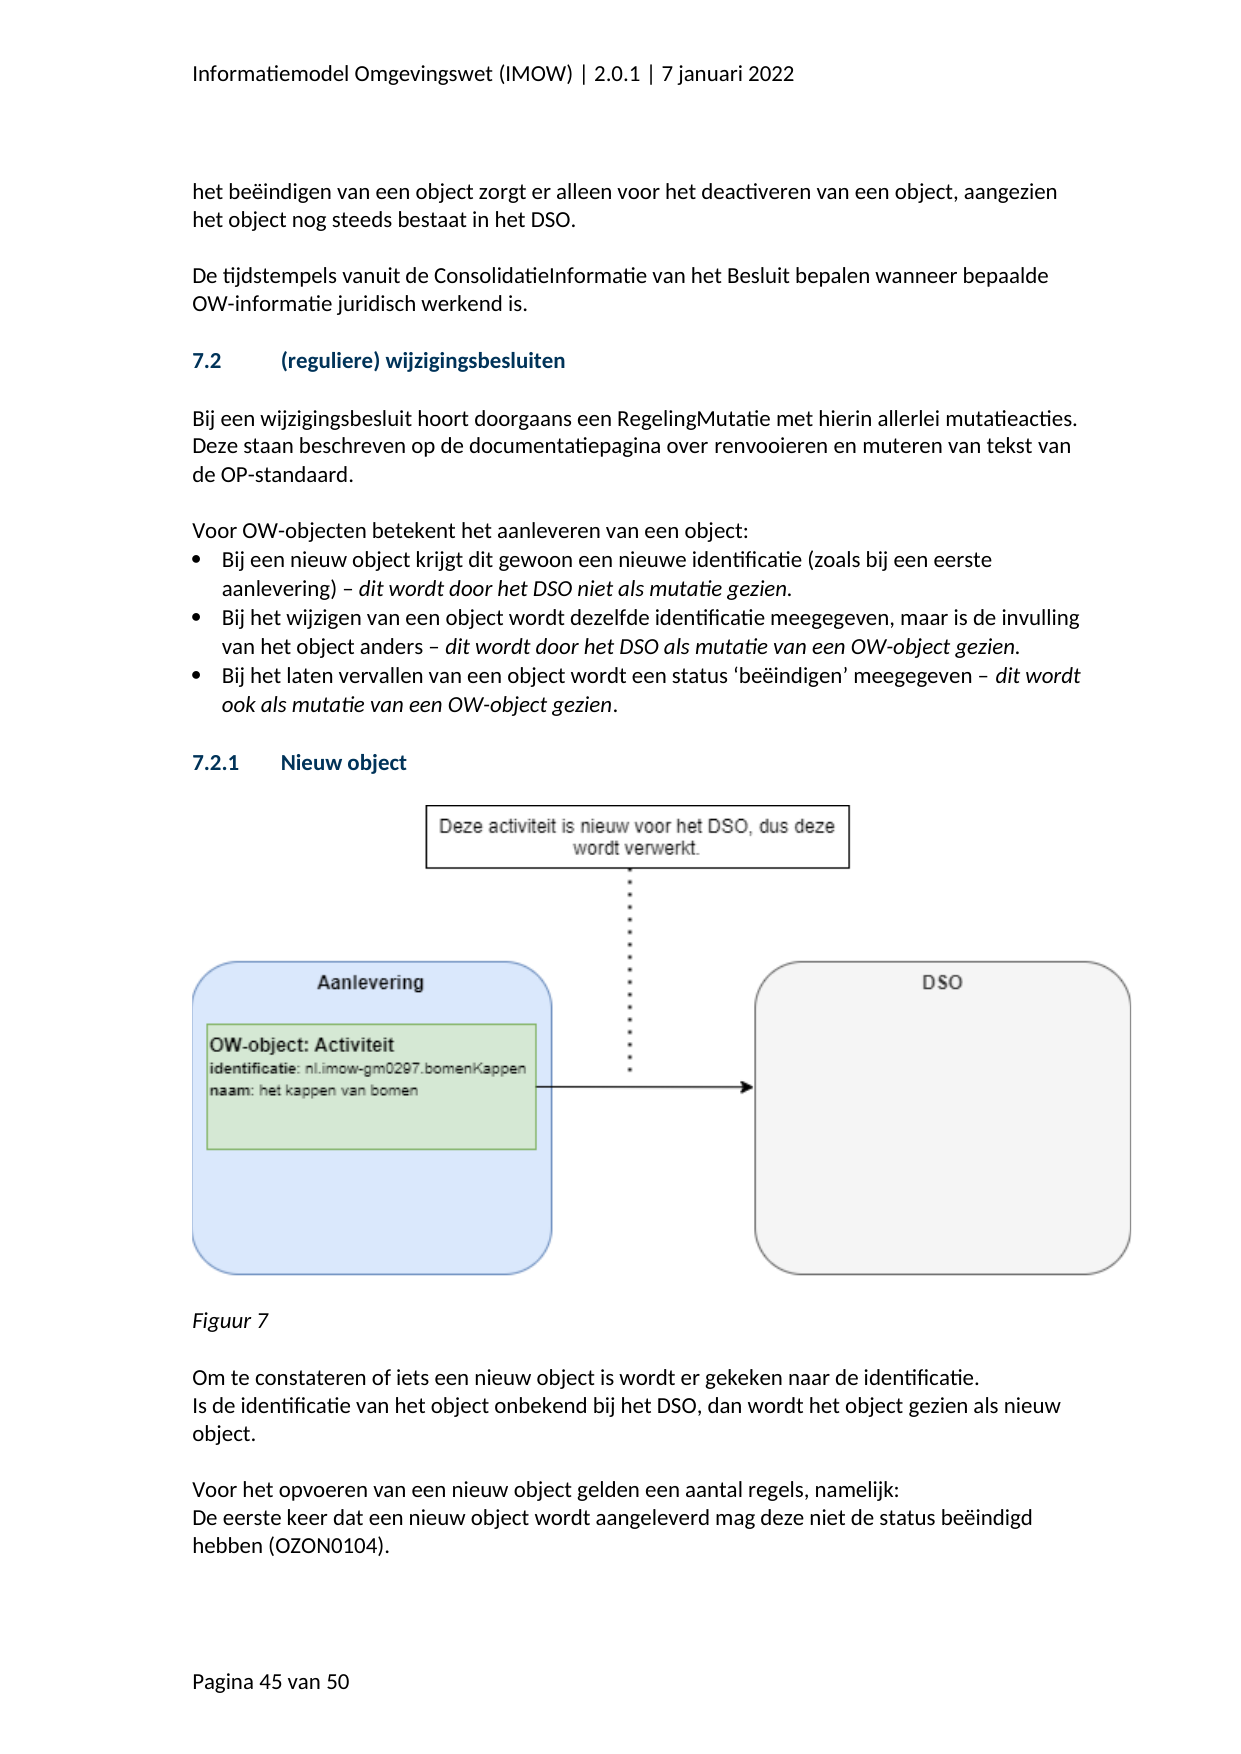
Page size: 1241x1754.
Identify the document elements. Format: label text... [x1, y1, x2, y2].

text Voor OW-objecten betekent het aanleveren van een object: [192, 516, 1092, 544]
subtitle Nieuw object [192, 748, 1092, 776]
text Voor het opvoeren van een nieuw object gelden een aantal regels, namelijk: [192, 1475, 1092, 1503]
subtitle (reguliere) wijzigingsbesluiten [192, 346, 1092, 374]
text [192, 177, 1092, 233]
text Bij het wijzigen van een object wordt dezelfde identificatie meegegeven, maar is de invulling van het object anders – dit wordt door het DSO als mutatie van een OW-object gezien. [192, 602, 1092, 660]
text Bij een nieuw object krijgt dit gewoon een nieuwe identificatie (zoals bij een eerste aanlevering) – dit wordt door het DSO niet als mutatie gezien. [192, 544, 1092, 602]
text Bij een wijzigingsbesluit hoort doorgaans een RegelingMutatie met hierin allerlei mutatieacties. Deze staan beschreven op de documentatiepagina over renvooieren en muteren van tekst van de OP-standaard. [192, 404, 1092, 488]
text Om te constateren of iets een nieuw object is wordt er gekeken naar de identificatie. [192, 1363, 1092, 1391]
text De eerste keer dat een nieuw object wordt aangeleverd mag deze niet de status beëindigd hebben (OZON0104). [192, 1503, 1092, 1559]
text Is de identificatie van het object onbekend bij het DSO, dan wordt het object gezien als nieuw object. [192, 1391, 1092, 1447]
picture [192, 805, 1132, 1277]
text De tijdstempels vanuit de ConsolidatieInformatie van het Besluit bepalen wanneer bepaalde OW-informatie juridisch werkend is. [192, 261, 1092, 317]
text Bij het laten vervallen van een object wordt een status ‘beëindigen’ meegegeven – dit wordt ook als mutatie van een OW-object gezien. [192, 660, 1092, 719]
